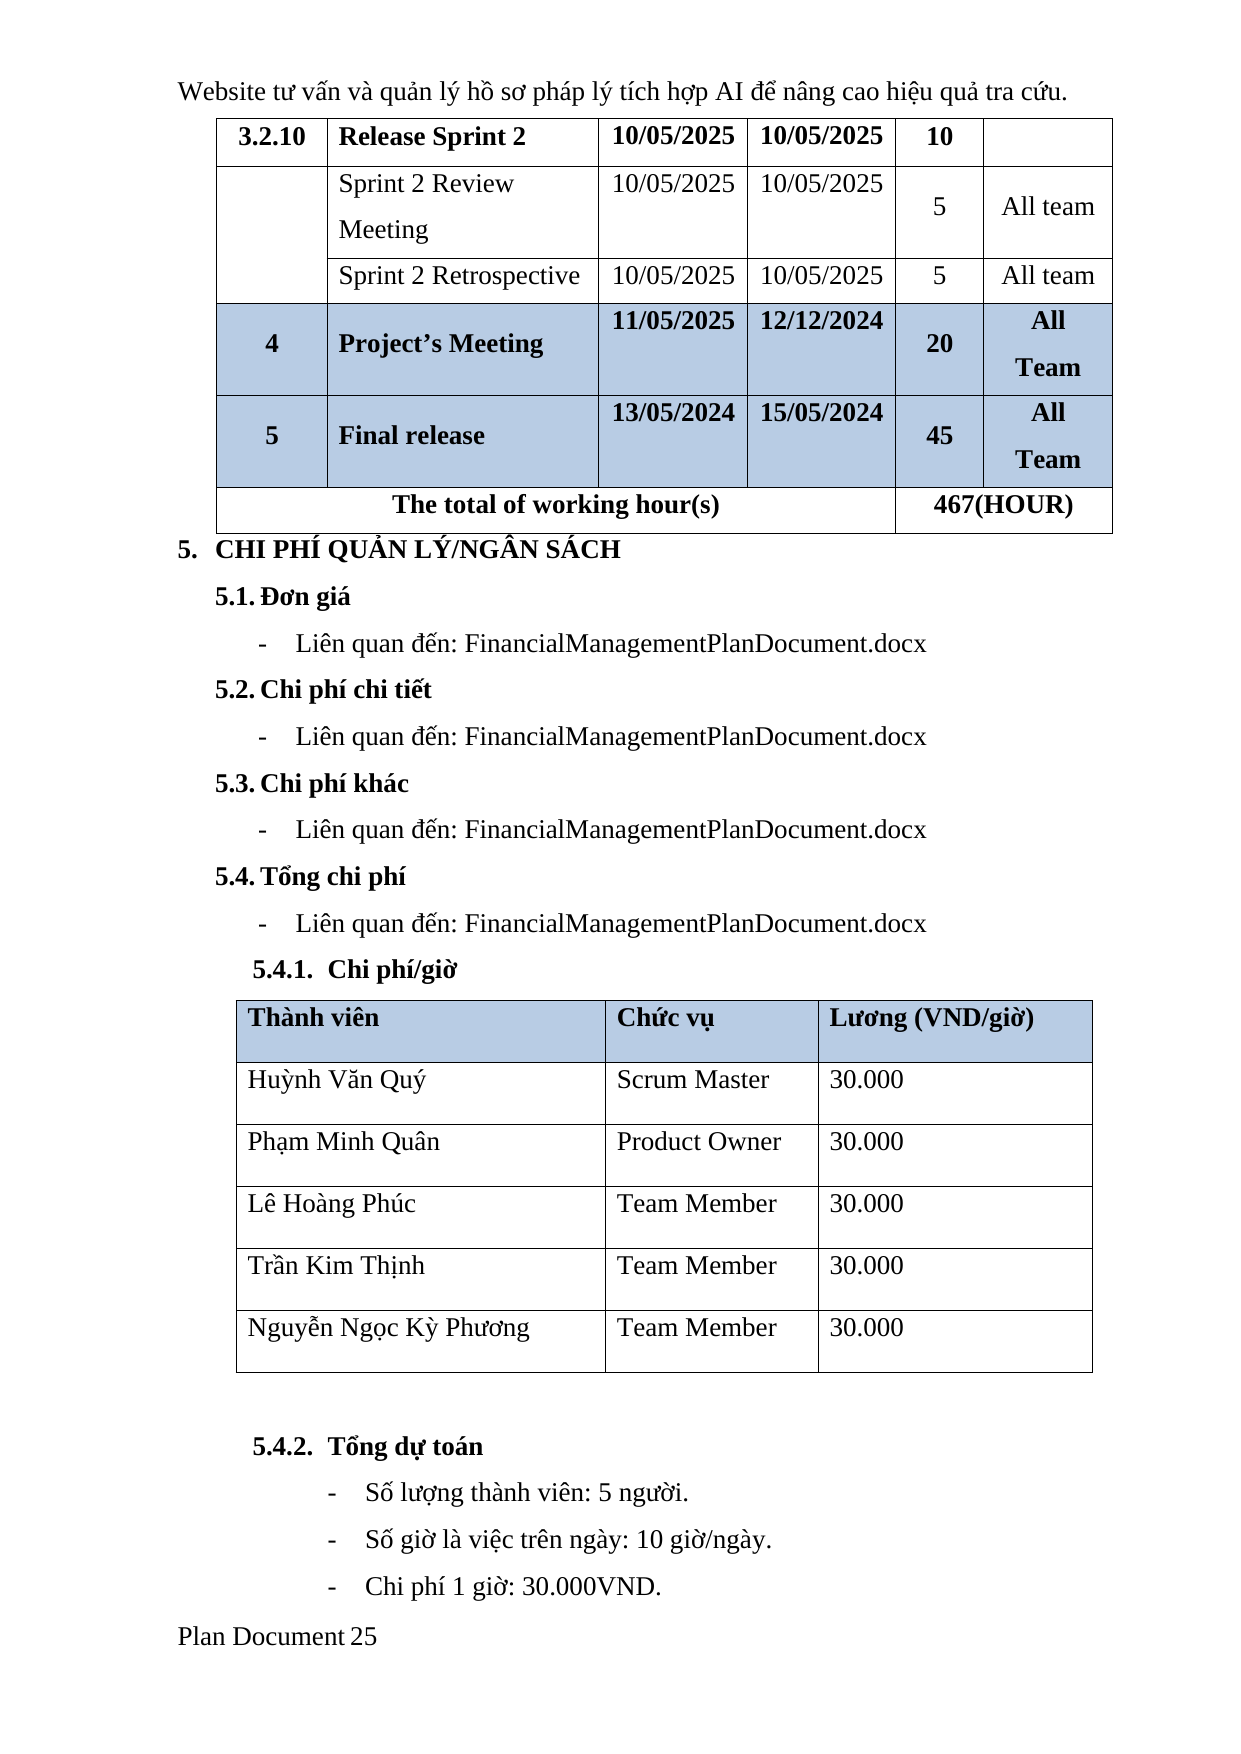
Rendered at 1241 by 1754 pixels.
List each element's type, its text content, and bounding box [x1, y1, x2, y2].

table_cell 10/05/2025 [748, 167, 895, 258]
table_cell 3.2.10 [217, 119, 327, 166]
list Chi phí/giờ [252, 953, 1152, 984]
table_cell All Team [984, 396, 1112, 487]
list Đơn giá [215, 580, 1152, 611]
table_cell 10/05/2025 [748, 259, 895, 303]
table_cell All team [984, 259, 1112, 303]
table_cell [217, 167, 327, 303]
table_cell Project’s Meeting [328, 304, 598, 395]
table_cell Trần Kim Thịnh [237, 1249, 605, 1310]
table_cell Team Member [606, 1249, 818, 1310]
table_cell Final release [328, 396, 598, 487]
table_cell 30.000 [819, 1063, 1092, 1124]
list Chi phí khác [215, 767, 1152, 798]
table_cell Scrum Master [606, 1063, 818, 1124]
table_header Lương (VND/giờ) [819, 1001, 1092, 1062]
table_cell 10/05/2025 [748, 119, 895, 166]
list Số lượng thành viên: 5 người. [327, 1476, 1152, 1507]
table_cell 12/12/2024 [748, 304, 895, 395]
list Tổng chi phí [215, 860, 1152, 891]
list Liên quan đến: FinancialManagementPlanDocument.docx [258, 813, 1152, 844]
table_header Chức vụ [606, 1001, 818, 1062]
table_cell 5 [896, 167, 983, 258]
table_cell 45 [896, 396, 983, 487]
table_cell 13/05/2024 [599, 396, 747, 487]
table_cell Huỳnh Văn Quý [237, 1063, 605, 1124]
table_cell 10/05/2025 [599, 119, 747, 166]
list Liên quan đến: FinancialManagementPlanDocument.docx [258, 907, 1152, 938]
table_cell Sprint 2 Review Meeting [328, 167, 598, 258]
list Liên quan đến: FinancialManagementPlanDocument.docx [258, 627, 1152, 658]
table_cell 30.000 [819, 1187, 1092, 1248]
table_cell Lê Hoàng Phúc [237, 1187, 605, 1248]
table_cell Product Owner [606, 1125, 818, 1186]
table_cell 5 [217, 396, 327, 487]
table_cell 30.000 [819, 1311, 1092, 1372]
table_cell 20 [896, 304, 983, 395]
table_cell 5 [896, 259, 983, 303]
table_cell 11/05/2025 [599, 304, 747, 395]
table_cell Team Member [606, 1187, 818, 1248]
list Tổng dự toán [252, 1429, 1152, 1461]
table_cell Nguyễn Ngọc Kỳ Phương [237, 1311, 605, 1372]
table_cell 10 [896, 119, 983, 166]
table_cell [984, 119, 1112, 166]
table_cell Release Sprint 2 [328, 119, 598, 166]
table_cell 10/05/2025 [599, 259, 747, 303]
table_cell Team Member [606, 1311, 818, 1372]
table_cell 15/05/2024 [748, 396, 895, 487]
table_cell Sprint 2 Retrospective [328, 259, 598, 303]
list Chi phí chi tiết [215, 673, 1152, 704]
table_cell 10/05/2025 [599, 167, 747, 258]
list Số giờ là việc trên ngày: 10 giờ/ngày. [327, 1523, 1152, 1554]
table_cell The total of working hour(s) [217, 488, 895, 532]
table_cell 467(HOUR) [896, 488, 1112, 532]
table_cell 30.000 [819, 1249, 1092, 1310]
list Liên quan đến: FinancialManagementPlanDocument.docx [258, 720, 1152, 751]
table_cell 30.000 [819, 1125, 1092, 1186]
table_header Thành viên [237, 1001, 605, 1062]
table_cell All team [984, 167, 1112, 258]
list Chi phí 1 giờ: 30.000VND. [327, 1569, 1152, 1601]
table_cell 4 [217, 304, 327, 395]
table_cell All Team [984, 304, 1112, 395]
table_cell Phạm Minh Quân [237, 1125, 605, 1186]
list CHI PHÍ QUẢN LÝ/NGÂN SÁCH [177, 533, 1152, 564]
